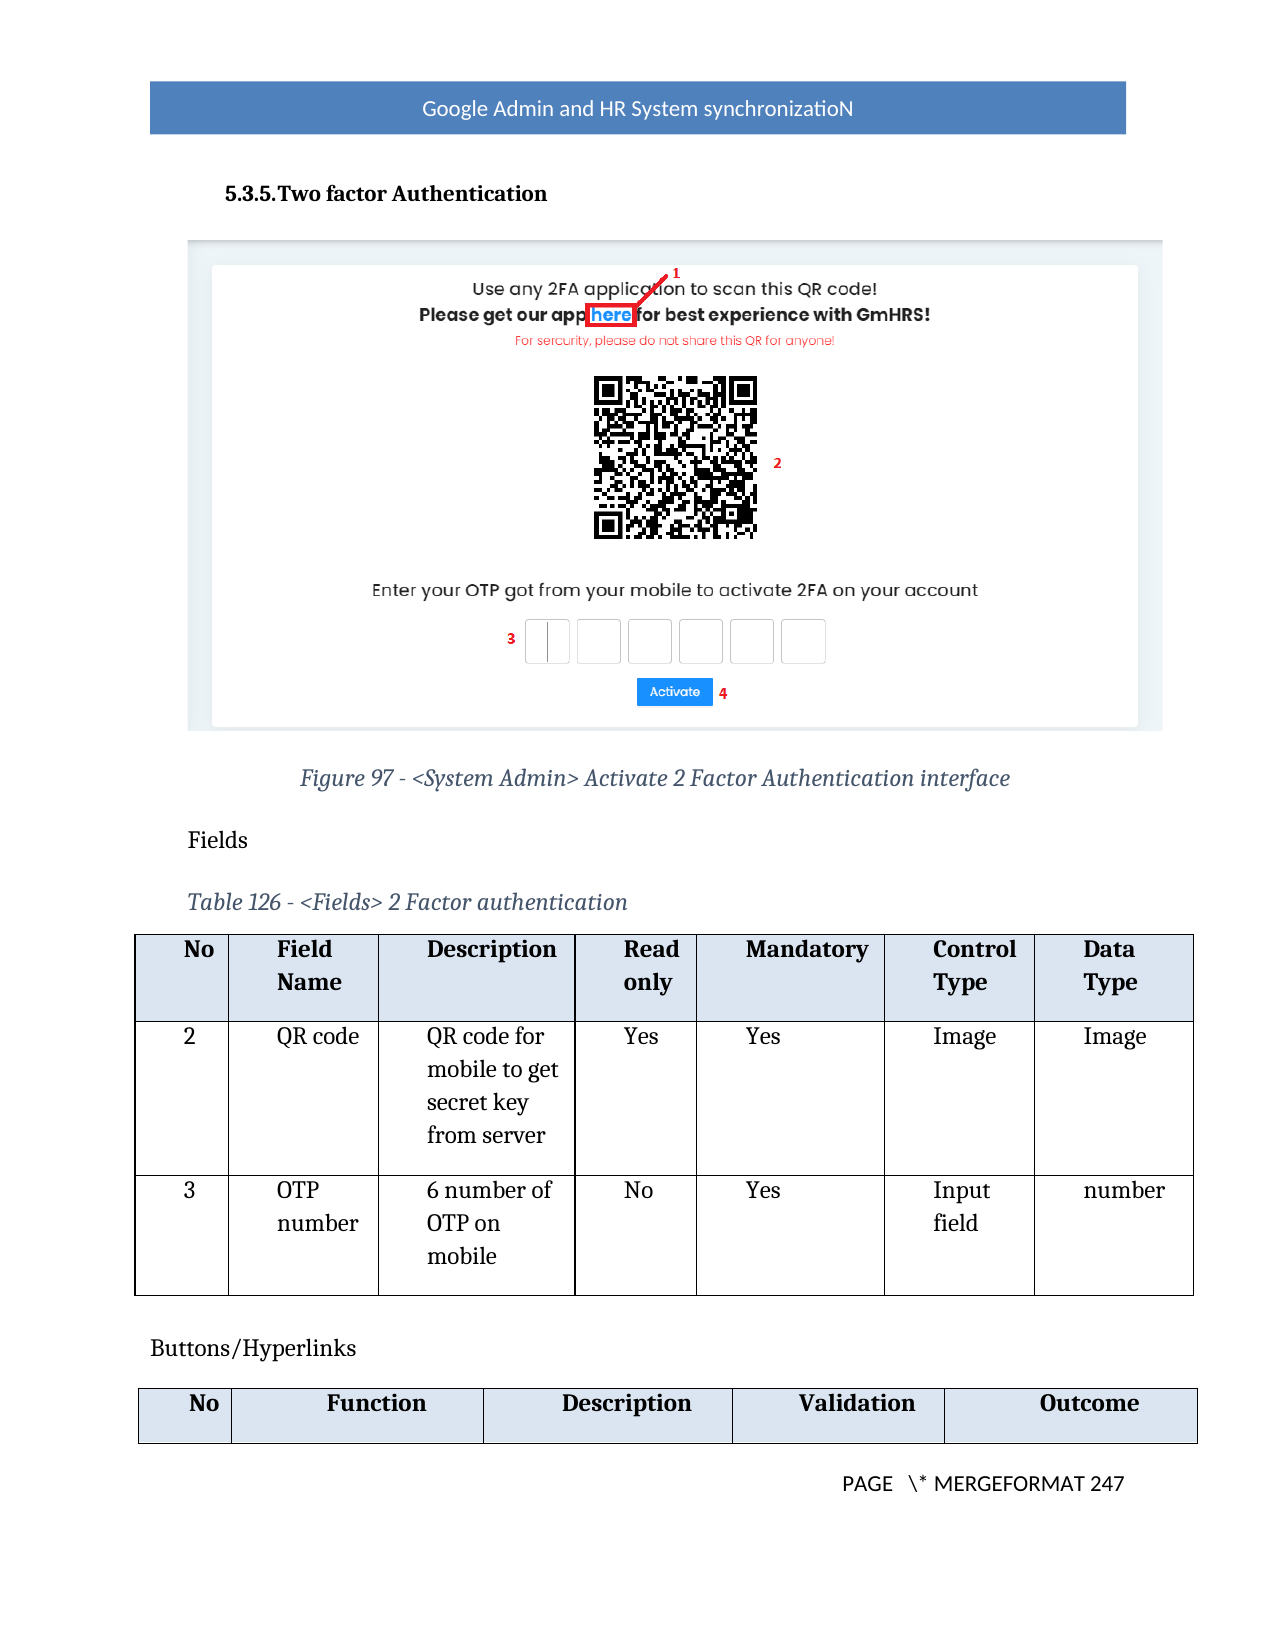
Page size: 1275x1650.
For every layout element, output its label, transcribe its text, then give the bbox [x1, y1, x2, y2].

text Figure 97 - <System Admin> Activate 2 Factor Authentication interface [262, 763, 1125, 792]
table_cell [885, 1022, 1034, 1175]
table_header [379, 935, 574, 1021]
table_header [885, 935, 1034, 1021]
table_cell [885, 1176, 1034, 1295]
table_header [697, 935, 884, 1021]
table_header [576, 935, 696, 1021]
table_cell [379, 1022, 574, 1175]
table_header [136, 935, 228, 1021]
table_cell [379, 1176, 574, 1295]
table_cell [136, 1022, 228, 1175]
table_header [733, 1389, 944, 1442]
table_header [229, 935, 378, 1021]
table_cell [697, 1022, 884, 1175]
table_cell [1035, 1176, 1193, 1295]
list Buttons/Hyperlinks [150, 1296, 1125, 1363]
subtitle Two factor Authentication [225, 181, 1125, 207]
text Table 126 - <Fields> 2 Factor authentication [150, 888, 1125, 917]
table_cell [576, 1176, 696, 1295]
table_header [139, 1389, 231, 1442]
picture [187, 240, 1163, 731]
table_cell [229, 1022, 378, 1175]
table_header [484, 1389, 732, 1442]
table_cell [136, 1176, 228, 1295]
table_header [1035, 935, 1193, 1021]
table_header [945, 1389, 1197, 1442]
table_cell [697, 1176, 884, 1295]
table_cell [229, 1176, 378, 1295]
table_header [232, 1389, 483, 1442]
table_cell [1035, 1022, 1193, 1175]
list Fields [187, 826, 1125, 854]
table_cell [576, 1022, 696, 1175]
